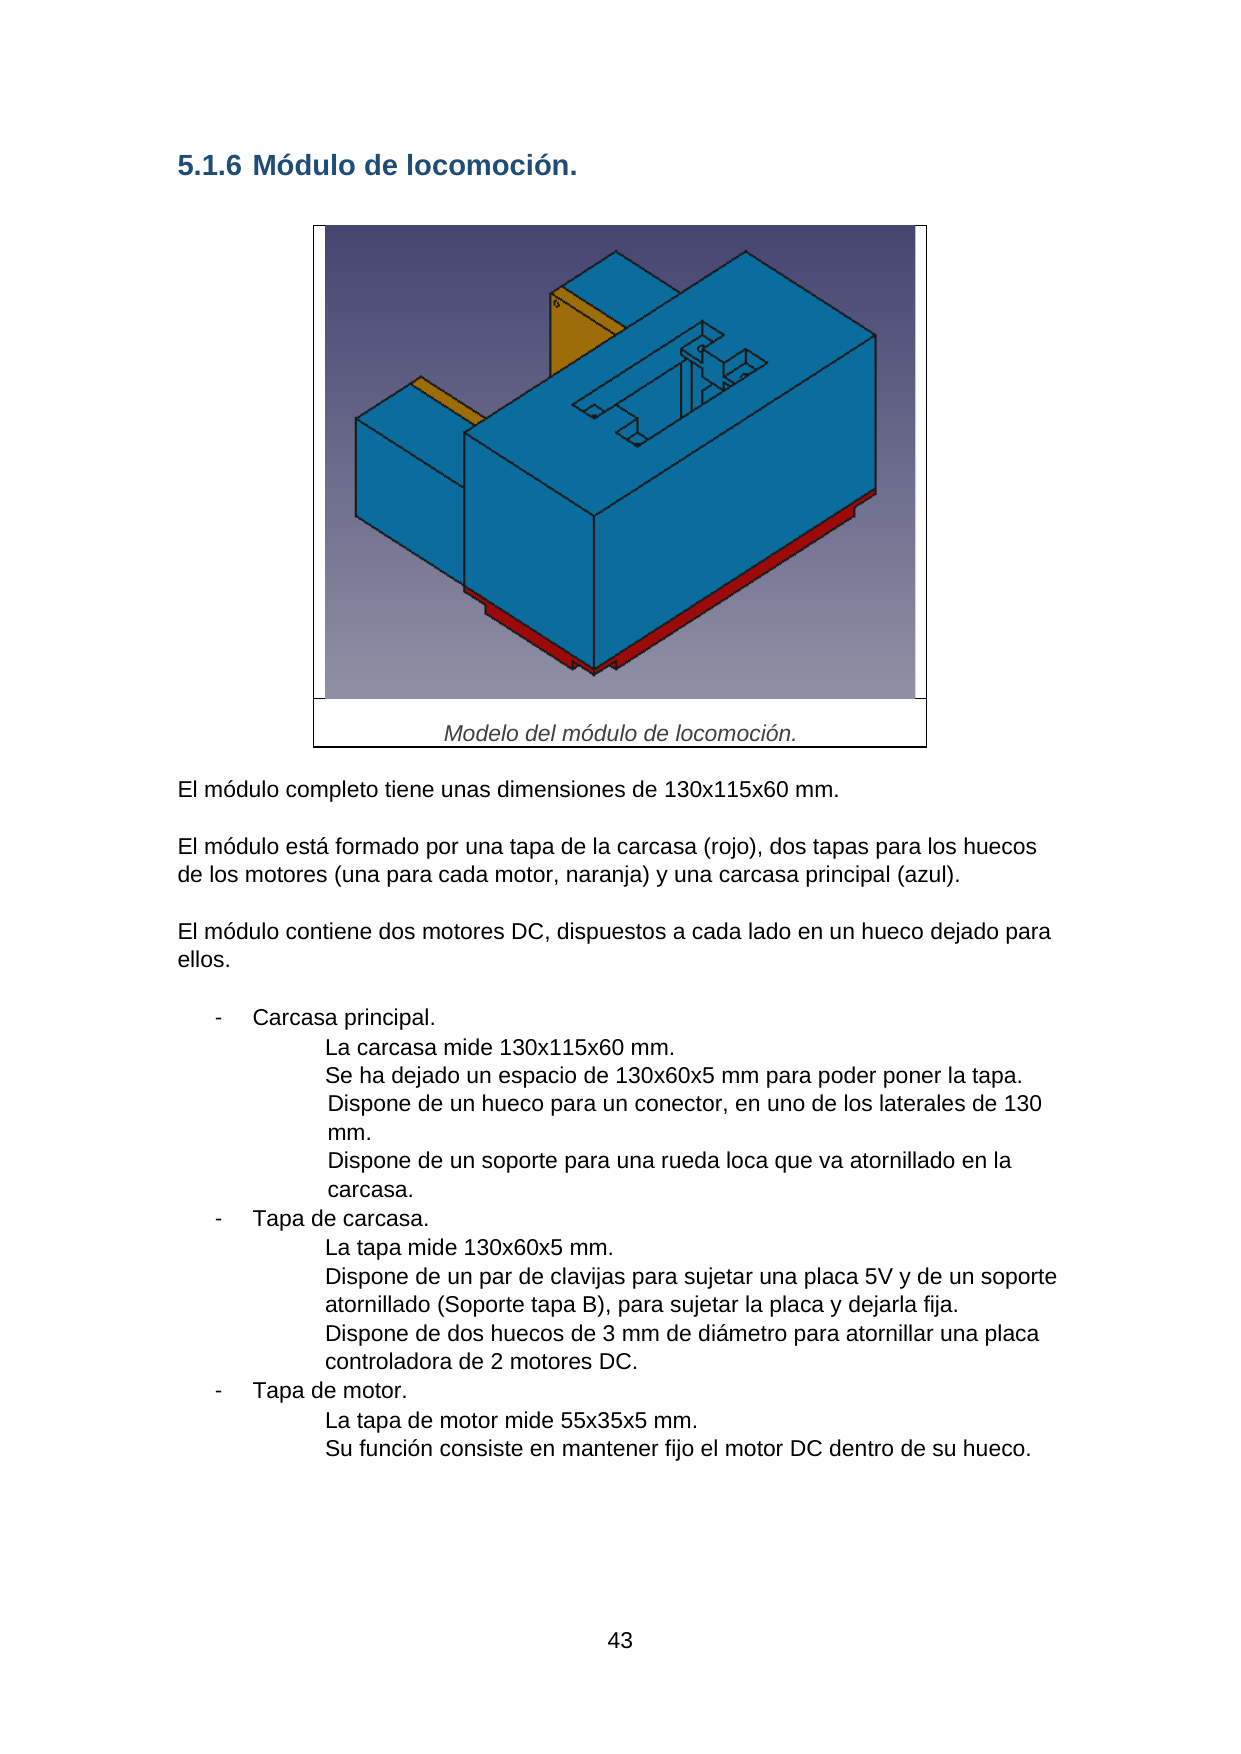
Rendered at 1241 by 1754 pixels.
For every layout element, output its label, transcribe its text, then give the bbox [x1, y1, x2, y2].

table_header [314, 226, 325, 698]
list Dispone de un hueco para un conector, en uno de los laterales de 130 mm. [327, 1090, 1063, 1145]
text Se ha dejado un espacio de 130x60x5 mm para poder poner la tapa. [325, 1062, 1063, 1088]
table_cell Modelo del módulo de locomoción. [314, 699, 926, 746]
table_header [916, 226, 926, 698]
text La carcasa mide 130x115x60 mm. [325, 1033, 1063, 1060]
list Dispone de un soporte para una rueda loca que va atornillado en la carcasa. [327, 1147, 1063, 1202]
text Su función consiste en mantener fijo el motor DC dentro de su hueco. [325, 1435, 1063, 1462]
subtitle Módulo de locomoción. [177, 148, 1063, 181]
text El módulo contiene dos motores DC, dispuestos a cada lado en un hueco dejado para ellos. [177, 918, 1063, 973]
list Tapa de motor. [215, 1377, 1063, 1404]
text La tapa mide 130x60x5 mm. [325, 1234, 1063, 1261]
list Tapa de carcasa. [215, 1204, 1063, 1232]
text El módulo completo tiene unas dimensiones de 130x115x60 mm. [177, 776, 1063, 802]
list Carcasa principal. [215, 1003, 1063, 1031]
picture [325, 225, 916, 699]
text Dispone de un par de clavijas para sujetar una placa 5V y de un soporte atornillado (Soporte tapa B), para sujetar la placa y dejarla fija. [325, 1263, 1063, 1318]
text El módulo está formado por una tapa de la carcasa (rojo), dos tapas para los huecos de los motores (una para cada motor, naranja) y una carcasa principal (azul). [177, 833, 1063, 887]
text Dispone de dos huecos de 3 mm de diámetro para atornillar una placa controladora de 2 motores DC. [325, 1320, 1063, 1374]
text La tapa de motor mide 55x35x5 mm. [325, 1407, 1063, 1433]
